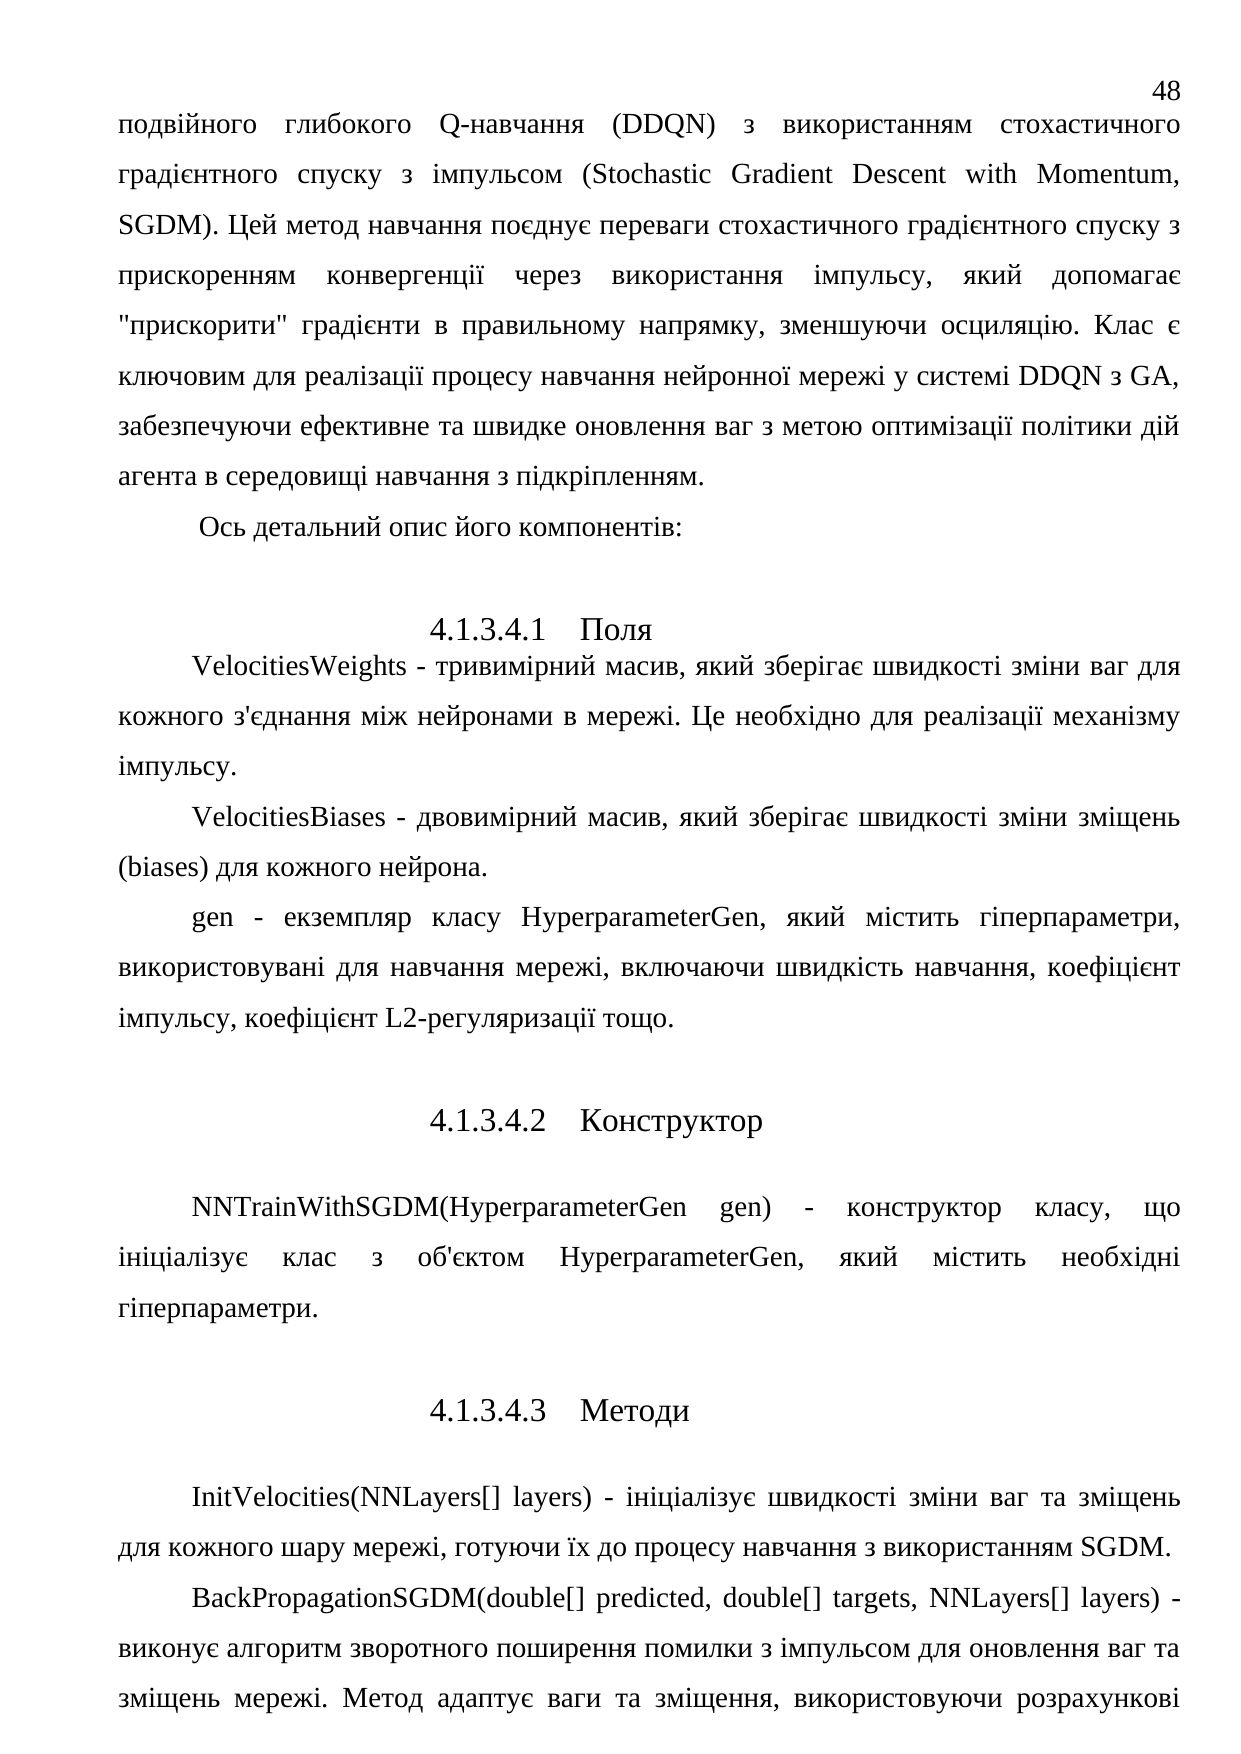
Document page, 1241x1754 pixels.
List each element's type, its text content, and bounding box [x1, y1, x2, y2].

subtitle Методи [429, 1390, 1194, 1429]
text VelocitiesBiases - двовимірний масив, який зберігає швидкості зміни зміщень (biases) для кожного нейрона. [118, 799, 1181, 882]
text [118, 1580, 1181, 1714]
subtitle Поля [429, 609, 1194, 648]
text gen - екземпляр класу HyperparameterGen, який містить гіперпараметри, використовувані для навчання мережі, включаючи швидкість навчання, коефіцієнт імпульсу, коефіцієнт L2-регуляризації тощо. [118, 899, 1181, 1033]
text InitVelocities(NNLayers[] layers) - ініціалізує швидкості зміни ваг та зміщень для кожного шару мережі, готуючи їх до процесу навчання з використанням SGDM. [118, 1479, 1181, 1563]
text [118, 106, 1181, 492]
text VelocitiesWeights - тривимірний масив, який зберігає швидкості зміни ваг для кожного з'єднання між нейронами в мережі. Це необхідно для реалізації механізму імпульсу. [118, 648, 1181, 782]
text NNTrainWithSGDM(HyperparameterGen gen) - конструктор класу, що ініціалізує клас з об'єктом HyperparameterGen, який містить необхідні гіперпараметри. [118, 1189, 1181, 1323]
subtitle Конструктор [429, 1101, 1194, 1139]
text Ось детальний опис його компонентів: [118, 509, 1181, 542]
